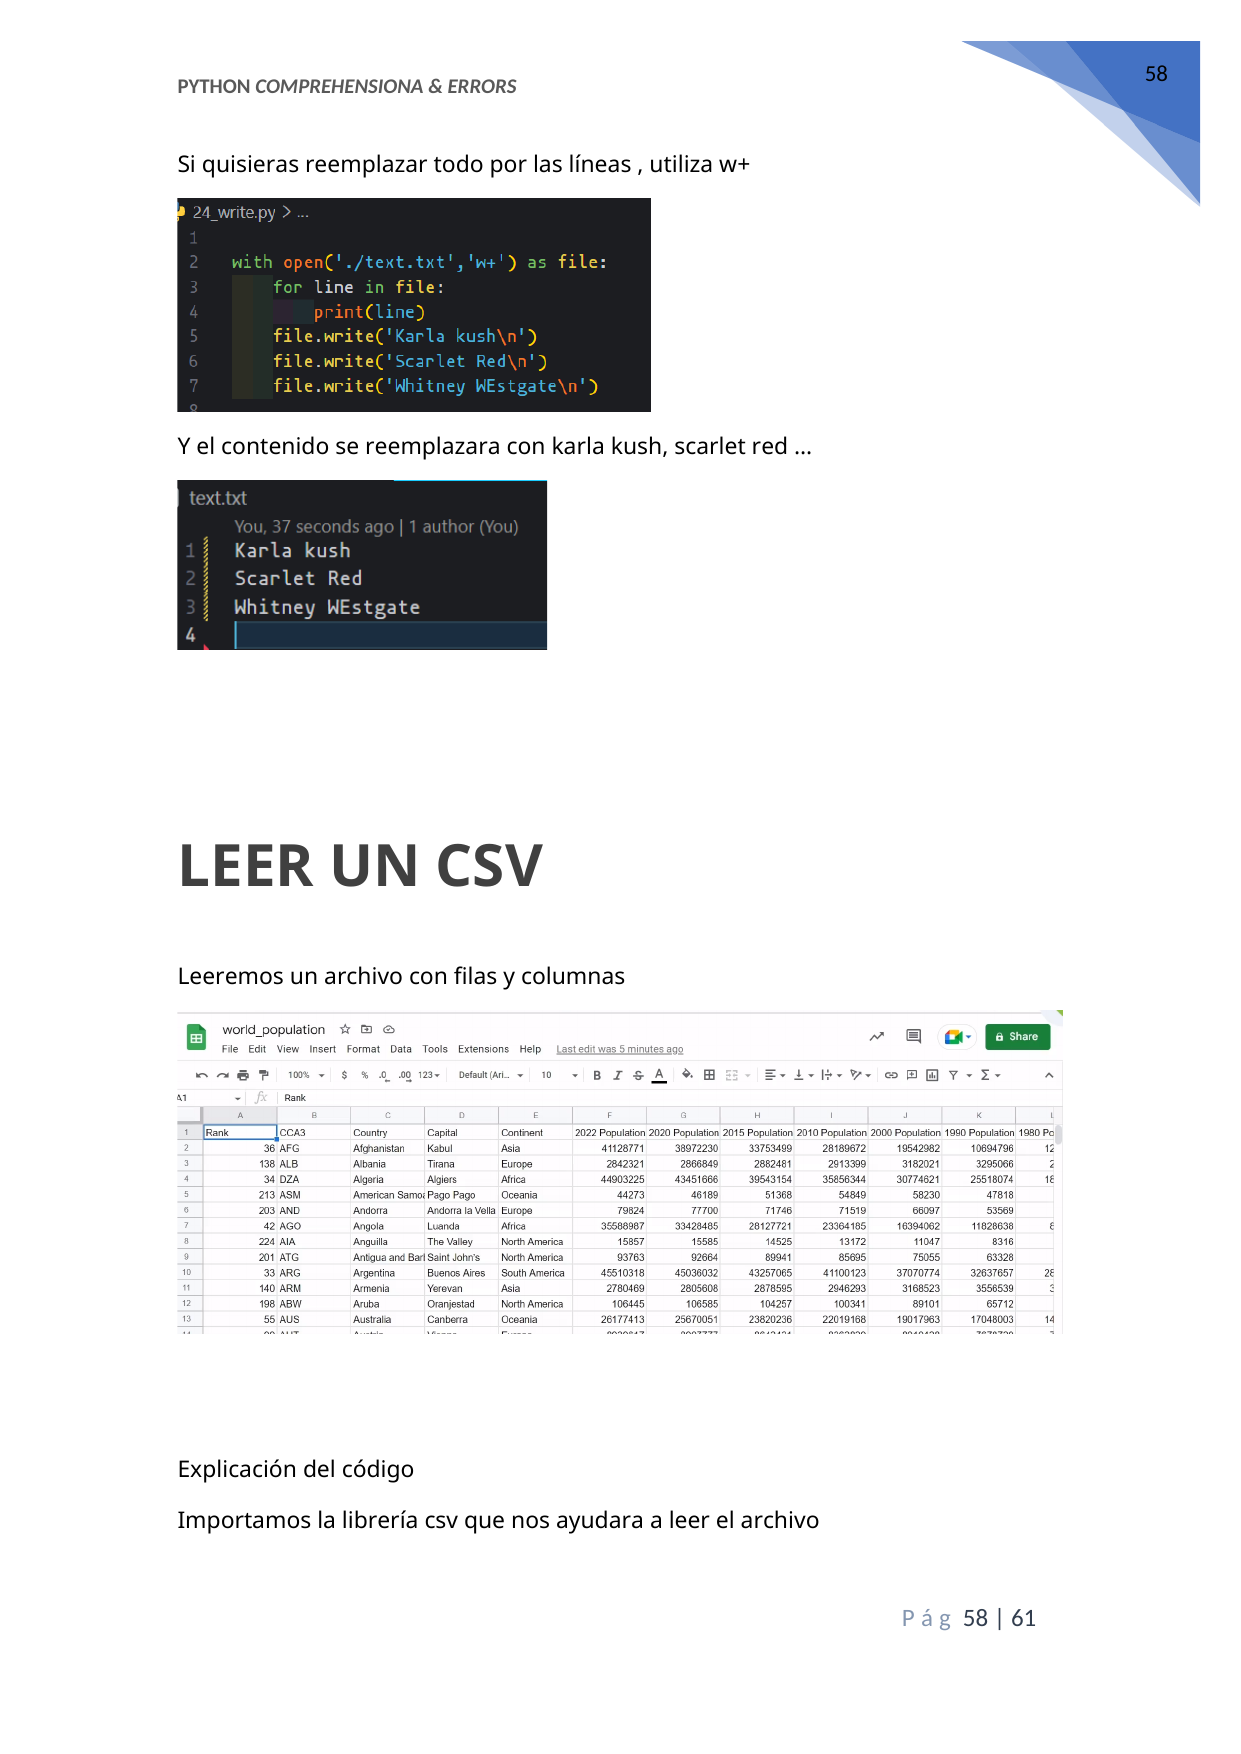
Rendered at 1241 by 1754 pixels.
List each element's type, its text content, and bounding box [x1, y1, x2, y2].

picture [177, 480, 548, 650]
picture [177, 1010, 1063, 1334]
picture [961, 41, 1201, 207]
text Leeremos un archivo con filas y columnas [177, 960, 1063, 991]
text Y el contenido se reemplazara con karla kush, scarlet red … [177, 430, 1063, 462]
text Si quisieras reemplazar todo por las líneas , utiliza w+ [177, 148, 1063, 179]
picture [177, 198, 651, 412]
text Explicación del código [177, 1453, 1063, 1484]
text Importamos la librería csv que nos ayudara a leer el archivo [177, 1503, 1063, 1535]
subtitle LEER UN CSV [177, 823, 1063, 903]
